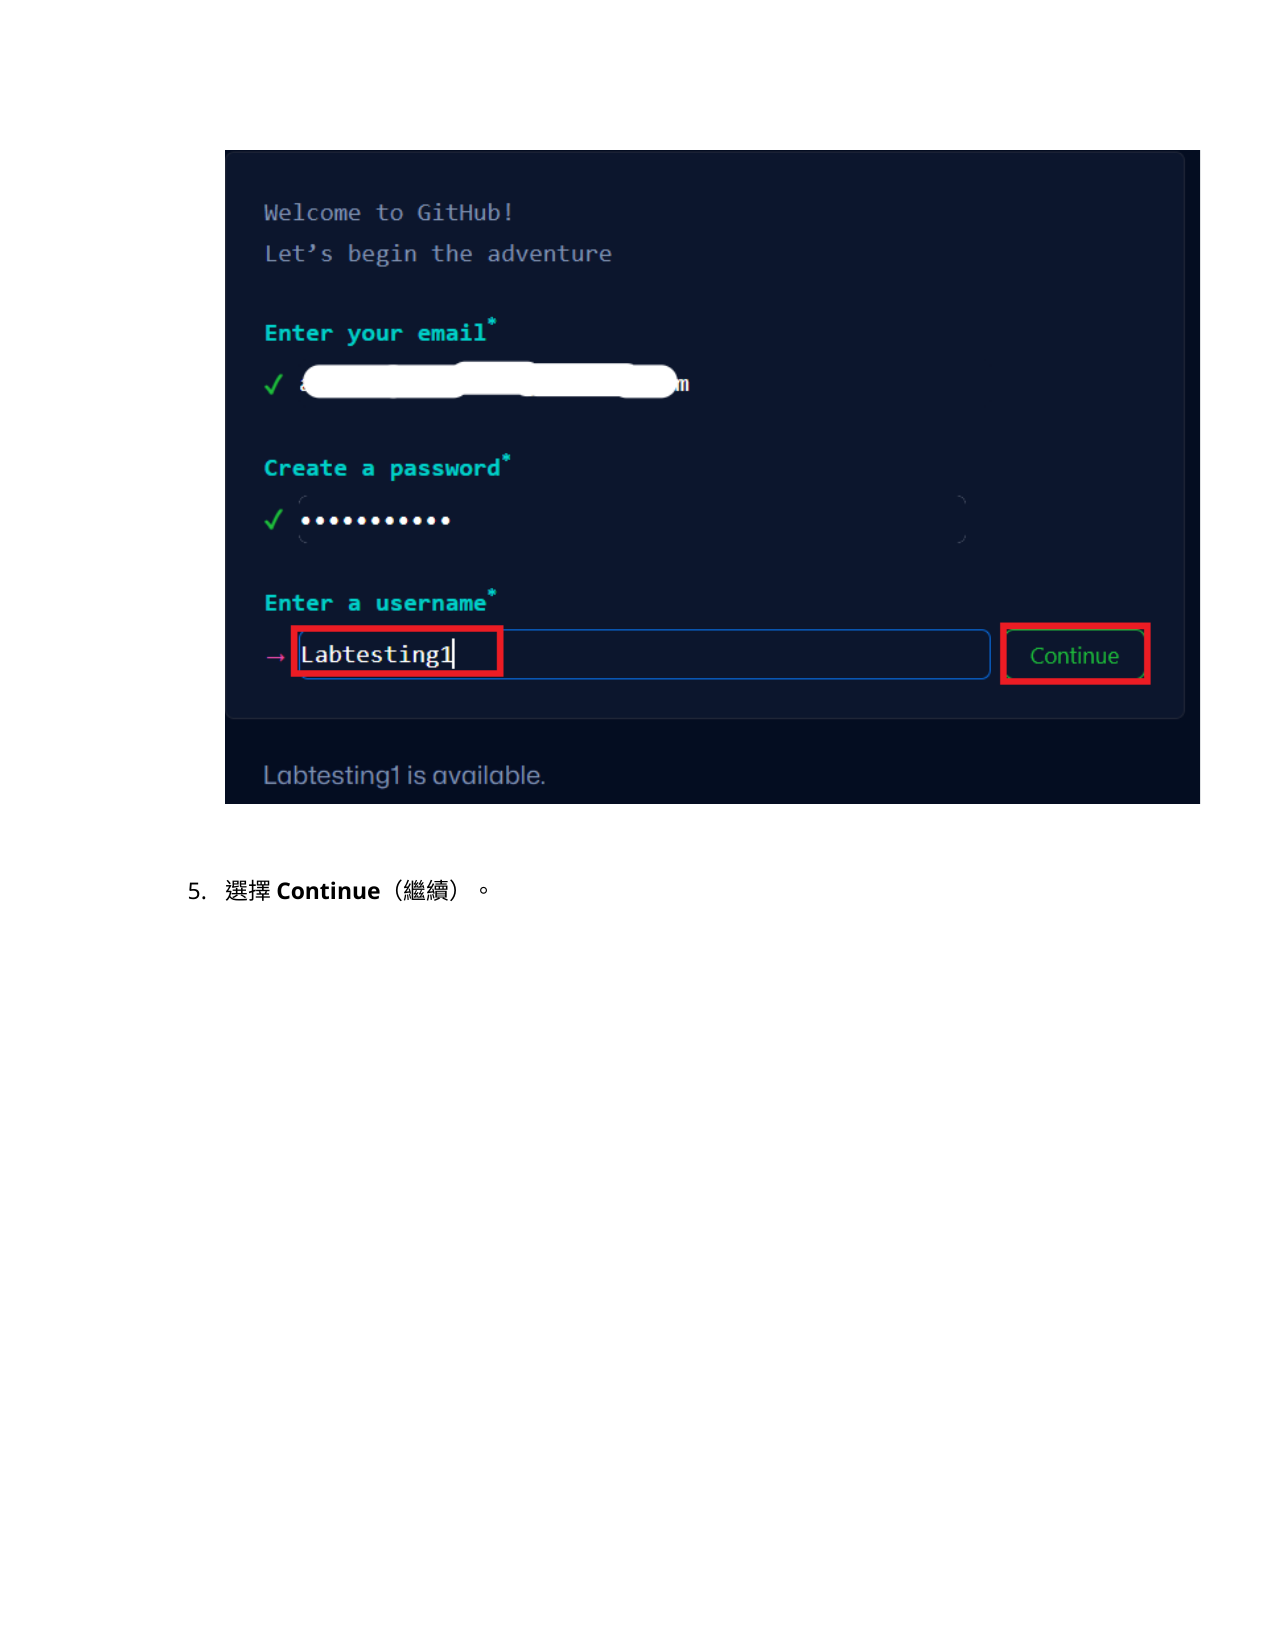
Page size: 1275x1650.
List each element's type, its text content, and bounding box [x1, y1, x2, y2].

list 選擇 Continue（繼續）。 [187, 873, 1125, 906]
picture [225, 150, 1200, 804]
